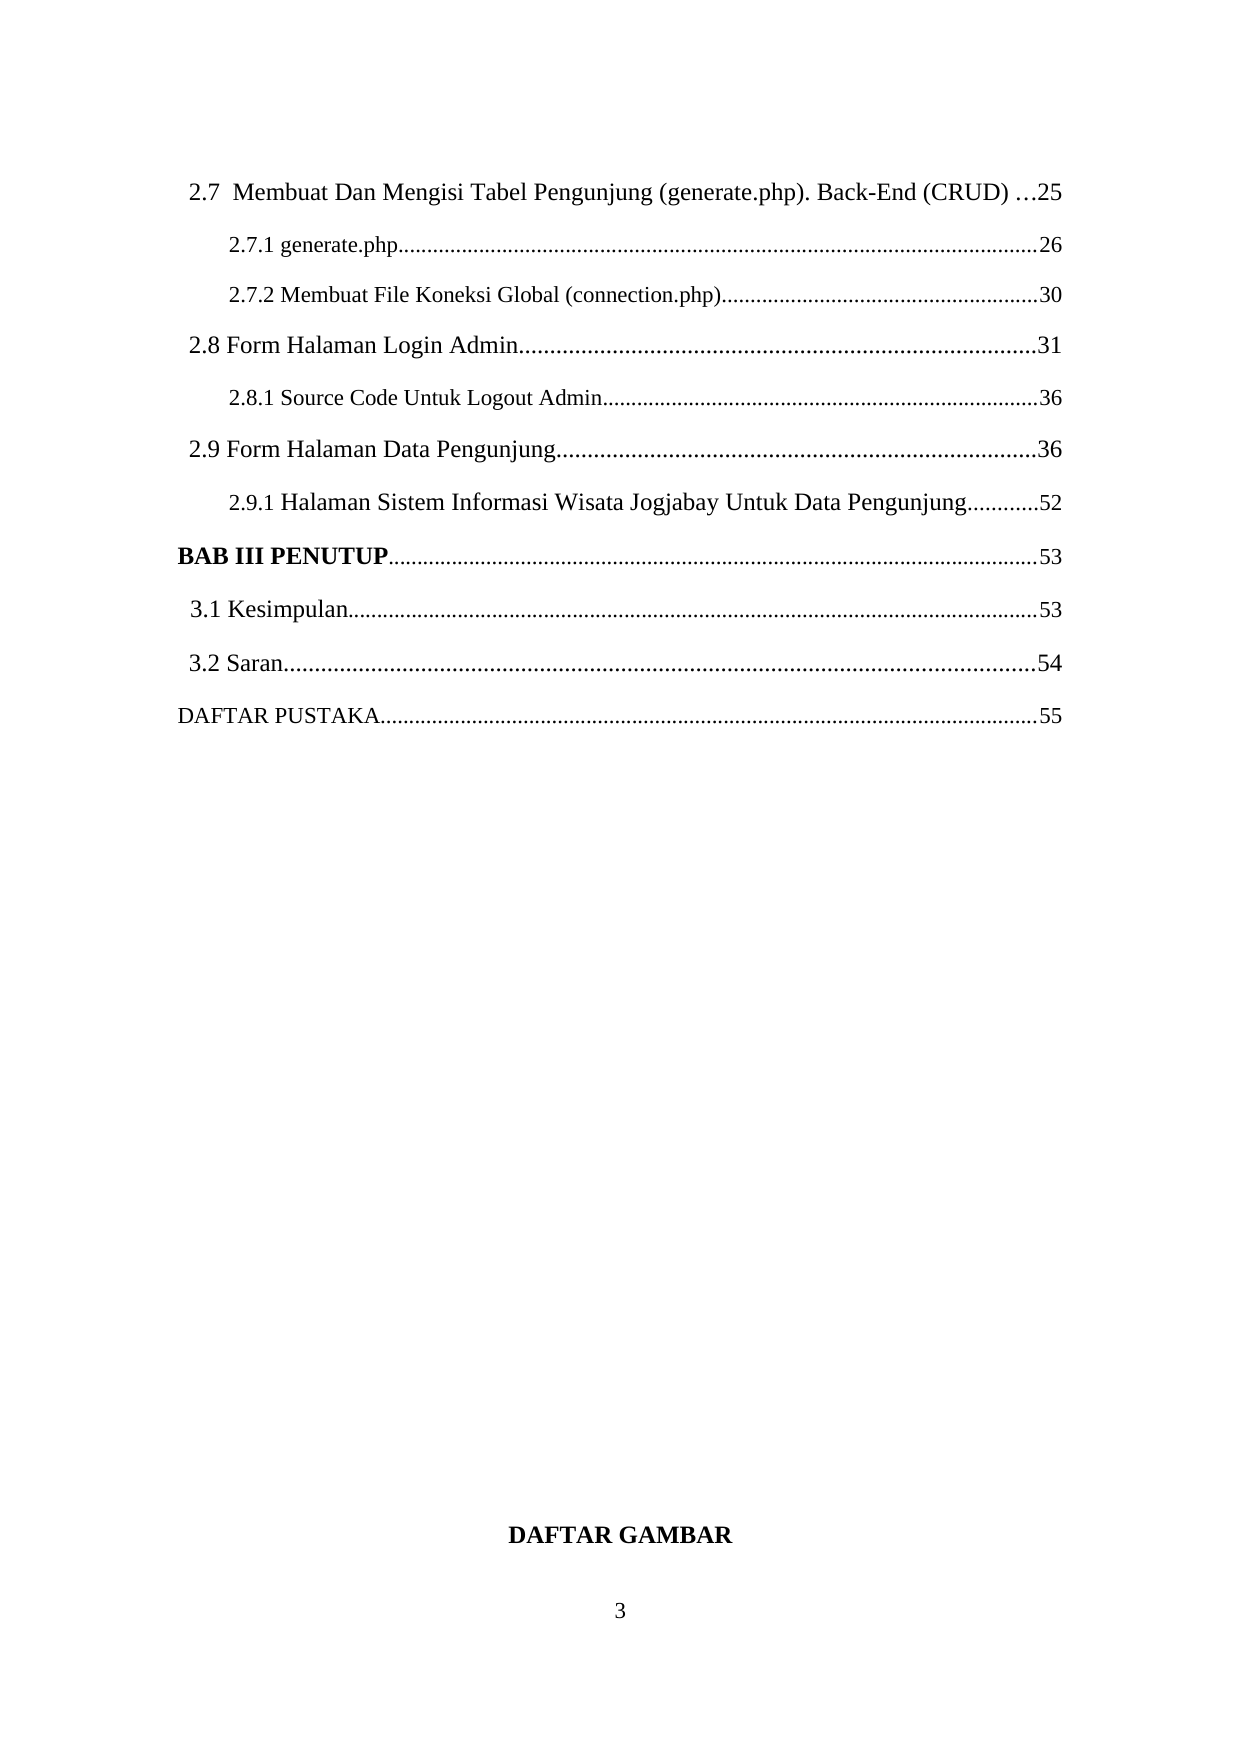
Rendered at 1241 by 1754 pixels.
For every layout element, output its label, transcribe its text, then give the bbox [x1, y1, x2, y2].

text DAFTAR GAMBAR [177, 1520, 1063, 1549]
